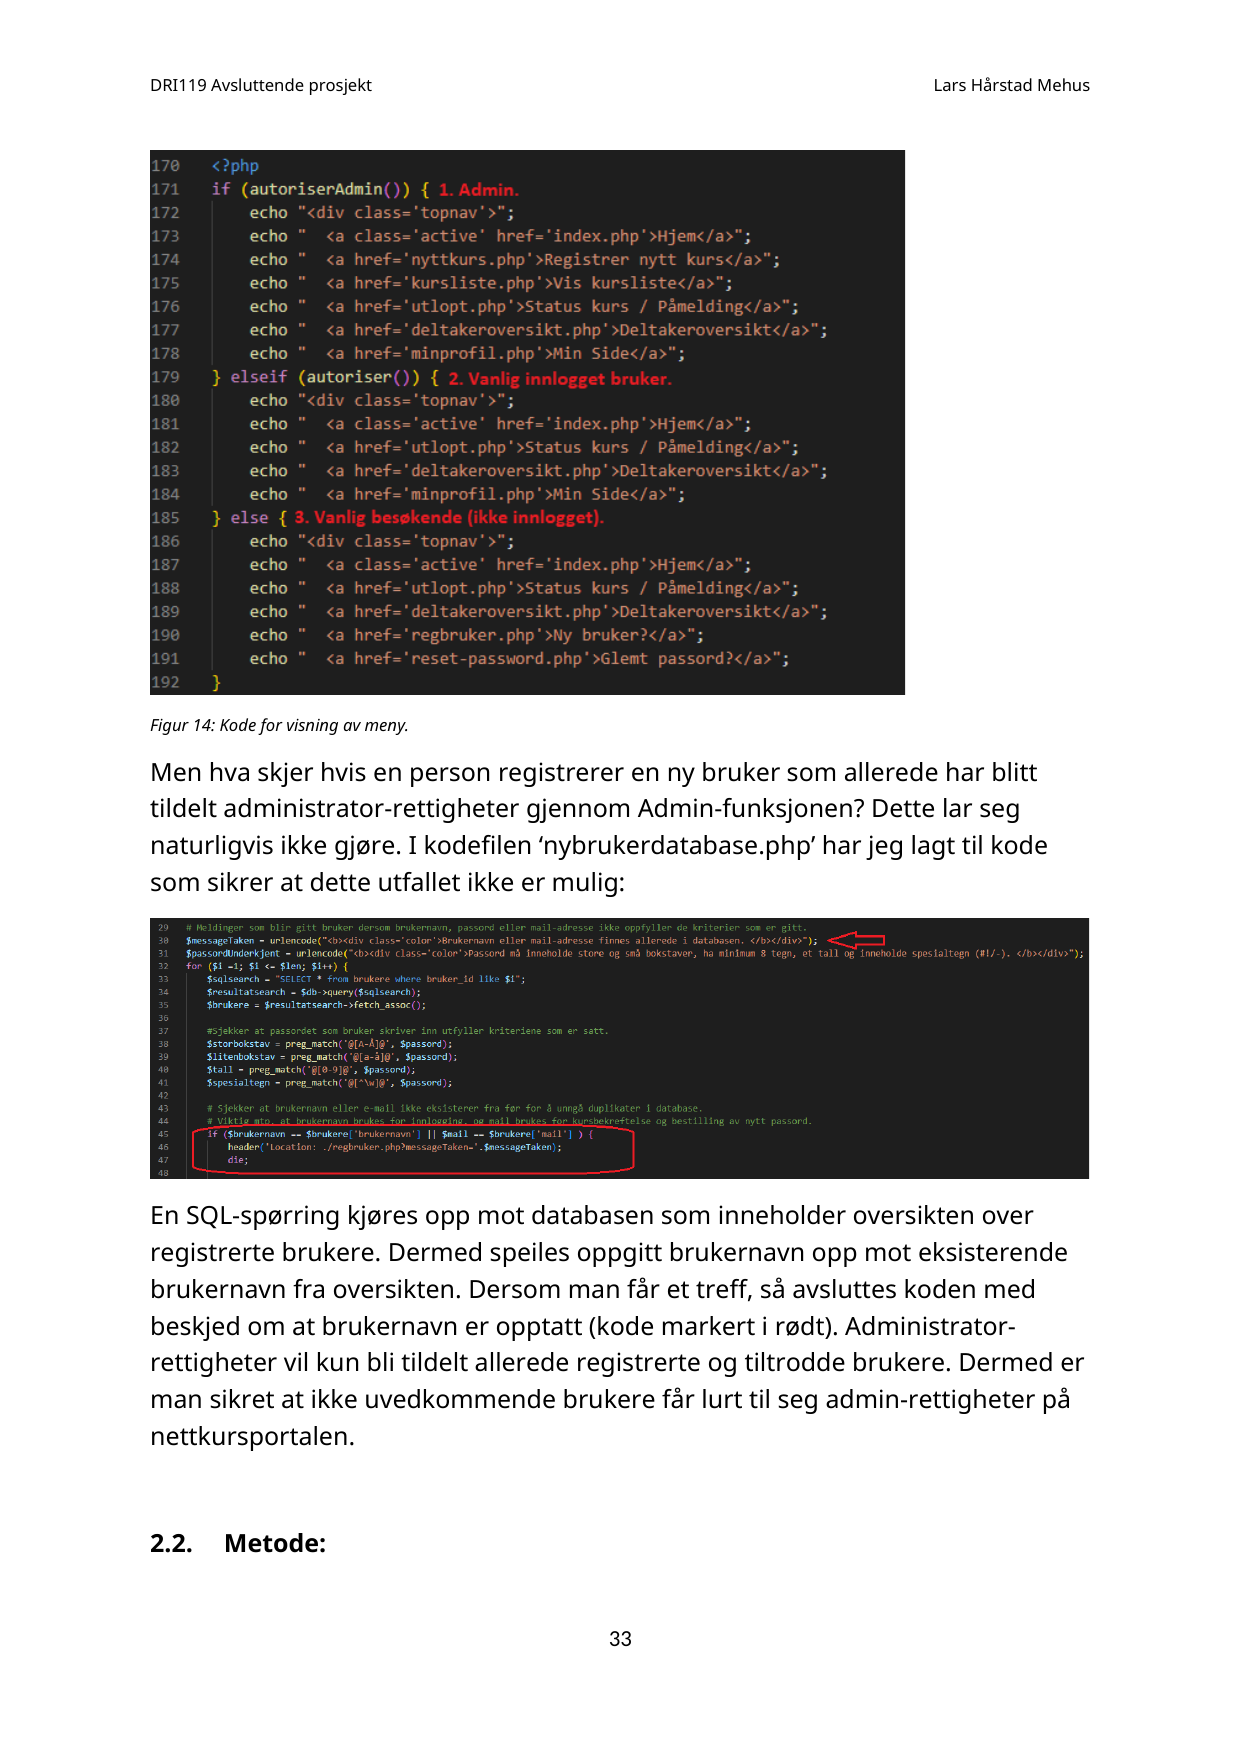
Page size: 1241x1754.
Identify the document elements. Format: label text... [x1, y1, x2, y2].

text Figur 14: Kode for visning av meny. [150, 713, 1090, 736]
text 2.2. Metode: [150, 1525, 1090, 1559]
picture [150, 918, 1090, 1179]
text Men hva skjer hvis en person registrerer en ny bruker som allerede har blitt tildelt administrator-rettigheter gjennom Admin-funksjonen? Dette lar seg naturligvis ikke gjøre. I kodefilen ‘nybrukerdatabase.php’ har jeg lagt til kode som sikrer at dette utfallet ikke er mulig: [150, 754, 1090, 899]
picture [150, 150, 906, 695]
text En SQL-spørring kjøres opp mot databasen som inneholder oversikten over registrerte brukere. Dermed speiles oppgitt brukernavn opp mot eksisterende brukernavn fra oversikten. Dersom man får et treff, så avsluttes koden med beskjed om at brukernavn er opptatt (kode markert i rødt). Administrator-rettigheter vil kun bli tildelt allerede registrerte og tiltrodde brukere. Dermed er man sikret at ikke uvedkommende brukere får lurt til seg admin-rettigheter på nettkursportalen. [150, 1198, 1090, 1452]
